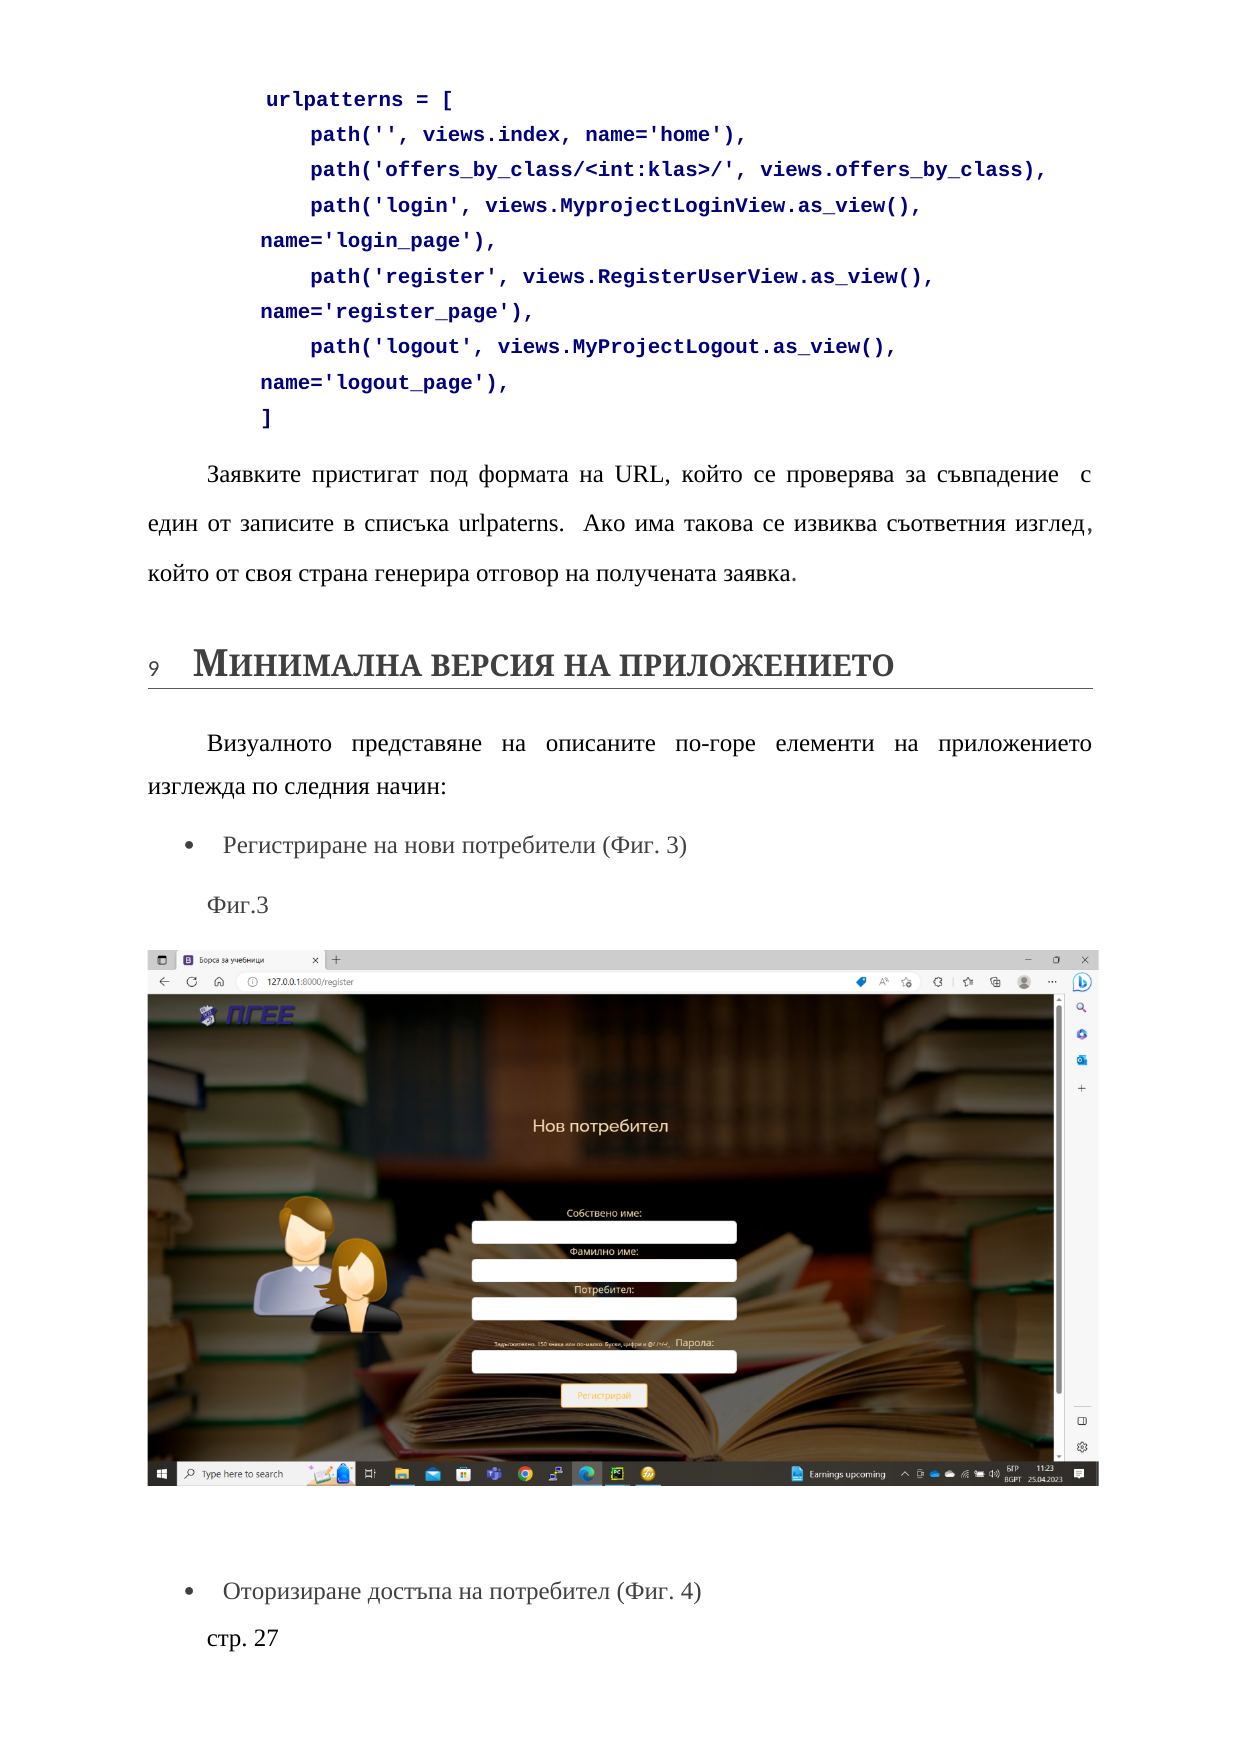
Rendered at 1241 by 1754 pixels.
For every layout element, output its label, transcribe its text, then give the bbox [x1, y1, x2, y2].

text Заявките пристигат под формата на URL, който се проверява за съвпадение с един от записите в списъка urlpaterns. Ако има такова се извиква съответния изглед, който от своя страна генерира отговор на получената заявка. [148, 459, 1093, 589]
text Фиг.3 [148, 890, 1093, 919]
list Оторизиране достъпа на потребител (Фиг. 4) [185, 1576, 1093, 1605]
subtitle Минимална версия на приложението [148, 643, 1093, 688]
text urlpatterns = [ path('', views.index, name='home'), path('offers_by_class/<int:klas>/', views.offers_by_class), path('login', views.MyprojectLoginView.as_view(), name='login_page'), path('register', views.RegisterUserView.as_view(), name='register_page'), path('logout', views.MyProjectLogout.as_view(), name='logout_page'), ] [260, 89, 1093, 431]
picture [147, 950, 1099, 1486]
text Визуалното представяне на описаните по-горе елементи на приложението изглежда по следния начин: [148, 728, 1093, 799]
list Регистриране на нови потребители (Фиг. 3) [185, 831, 1093, 859]
